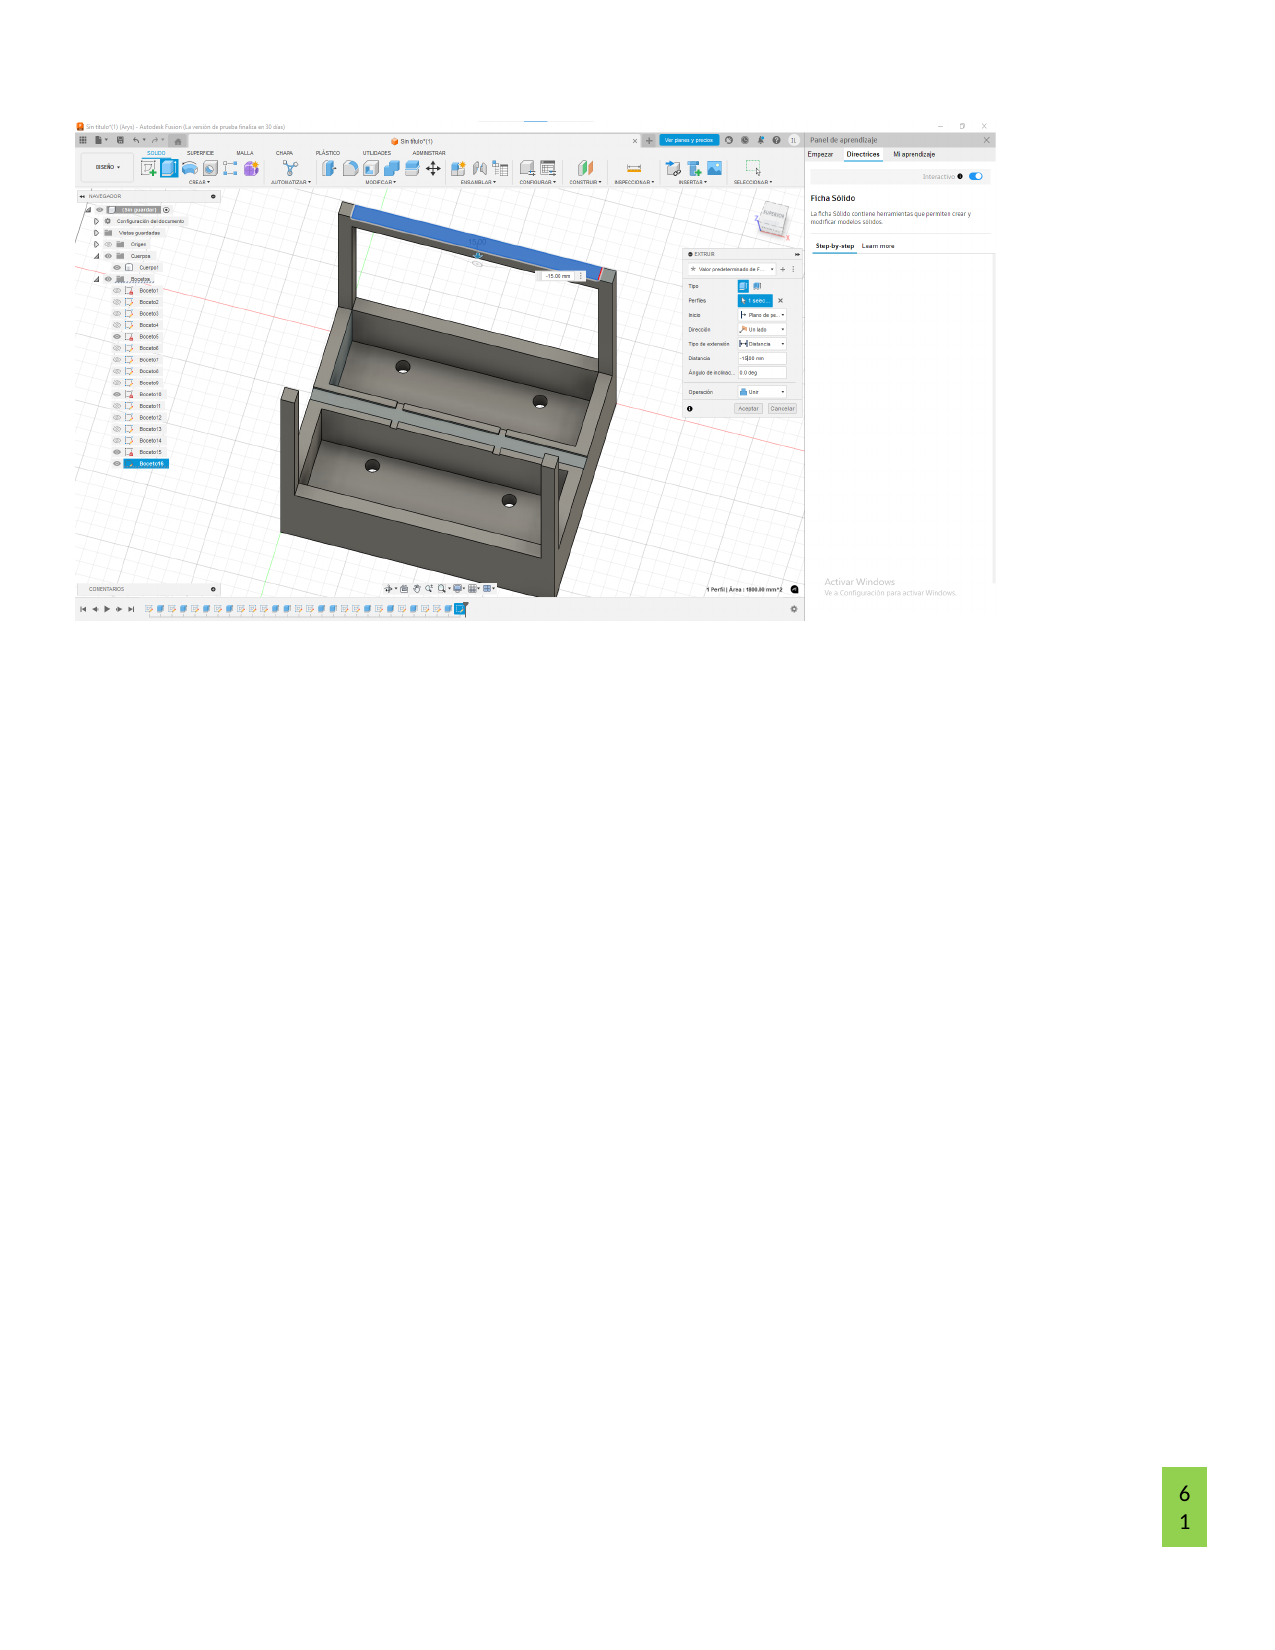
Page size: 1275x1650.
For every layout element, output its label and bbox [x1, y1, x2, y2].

picture [75, 121, 996, 621]
